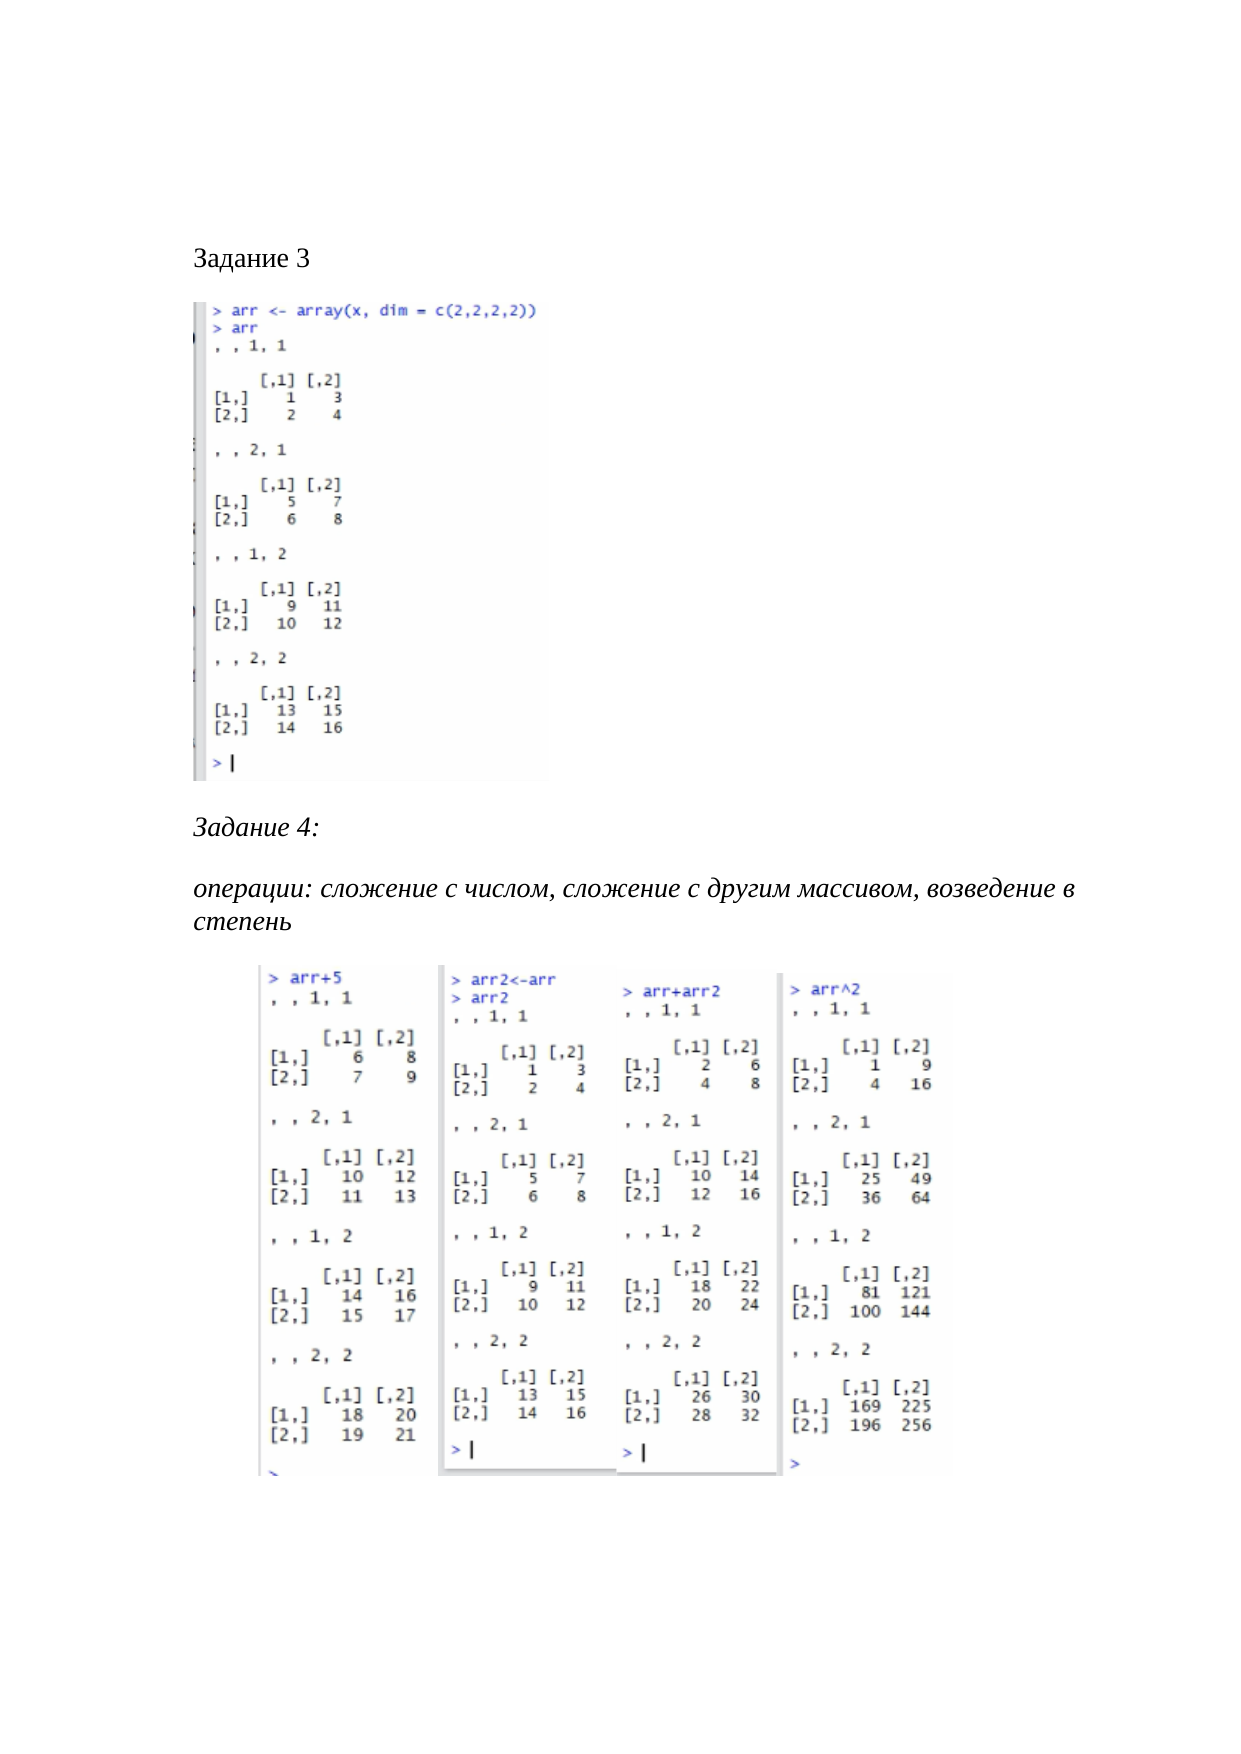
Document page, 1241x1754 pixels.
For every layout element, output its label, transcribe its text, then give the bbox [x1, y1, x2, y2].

picture [193, 302, 550, 781]
text Задание 3 [193, 241, 1152, 274]
text Задание 4: [193, 809, 1152, 842]
picture [258, 965, 953, 1476]
text операции: сложение с числом, сложение с другим массивом, возведение в степень [193, 871, 1152, 936]
